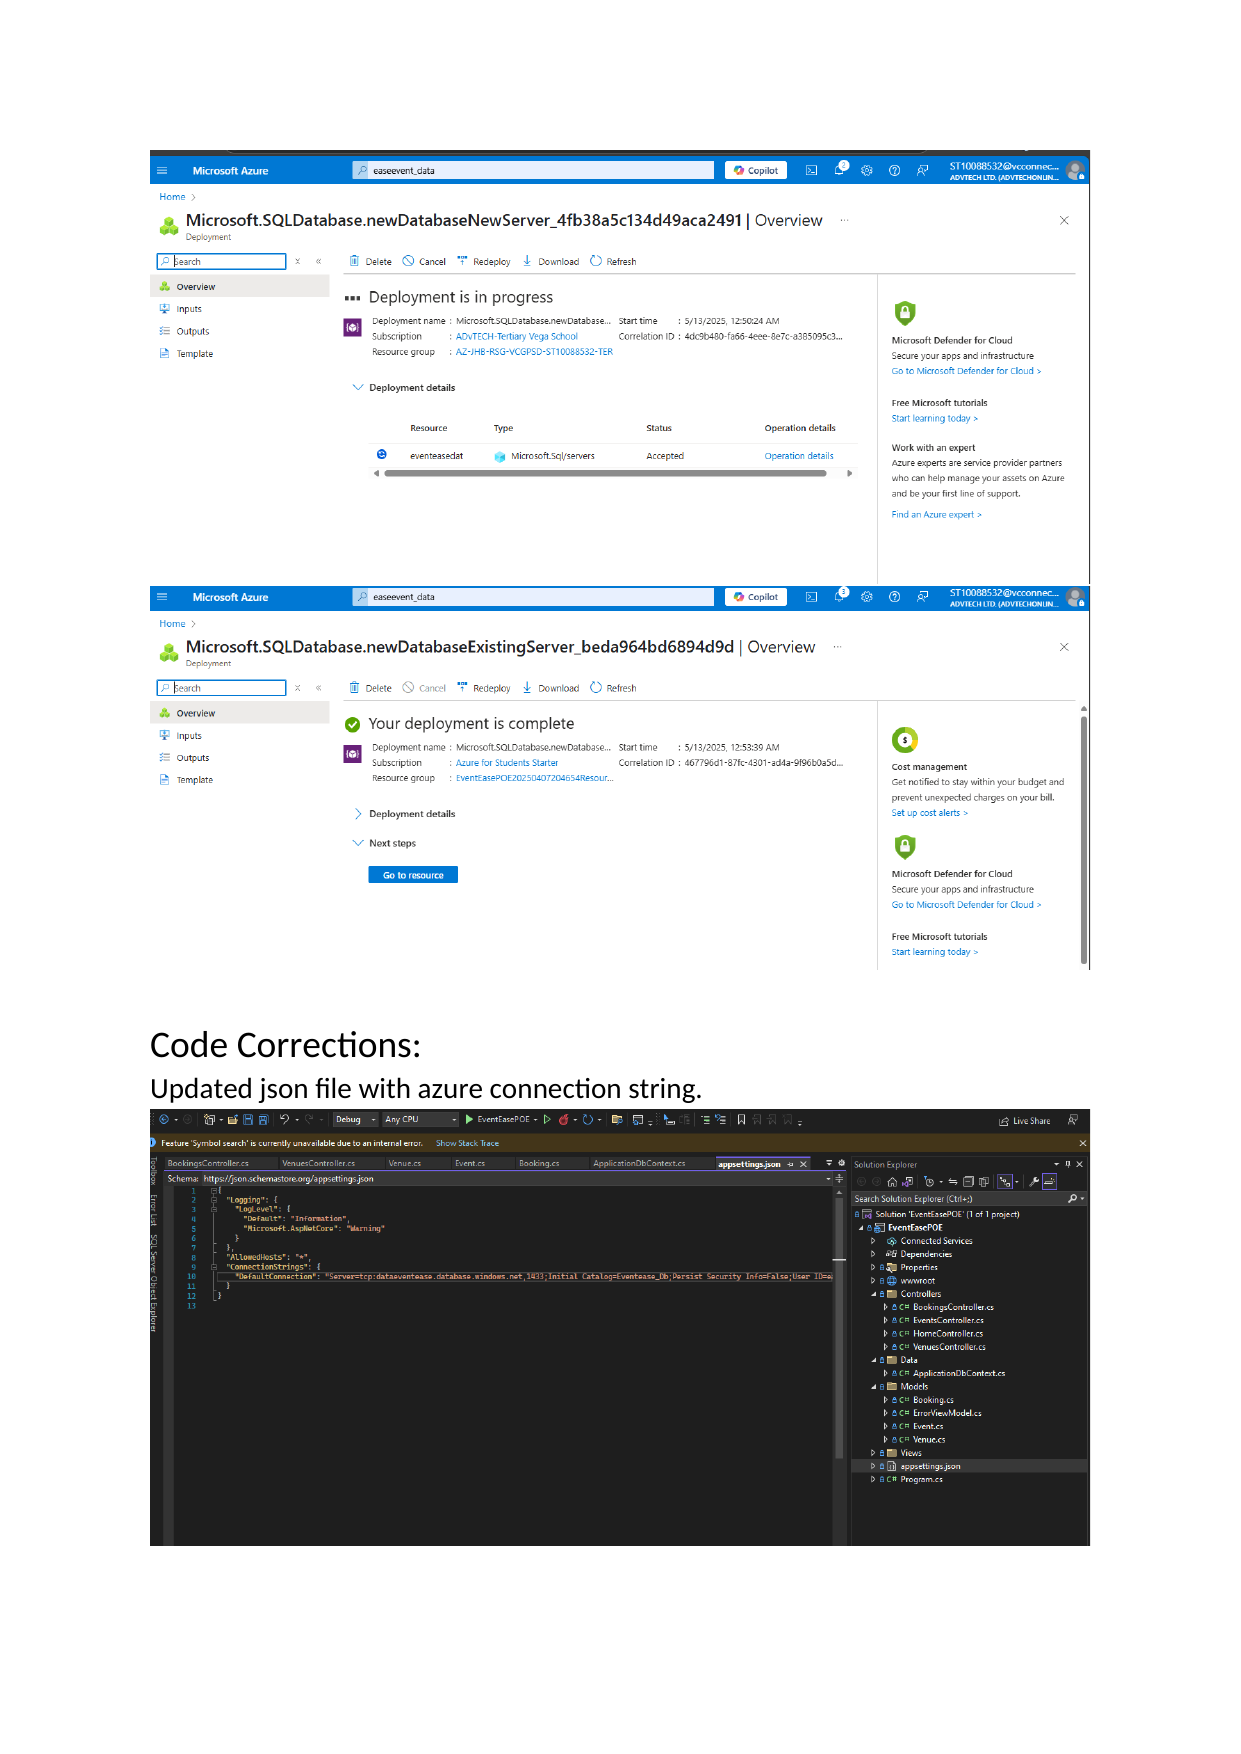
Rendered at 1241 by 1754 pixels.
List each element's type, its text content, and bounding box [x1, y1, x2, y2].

text Updated json file with azure connection string. [150, 1071, 1090, 1106]
picture [150, 1109, 1091, 1546]
picture [150, 150, 1091, 584]
picture [150, 586, 1091, 970]
text Code Corrections: [150, 1021, 1090, 1067]
